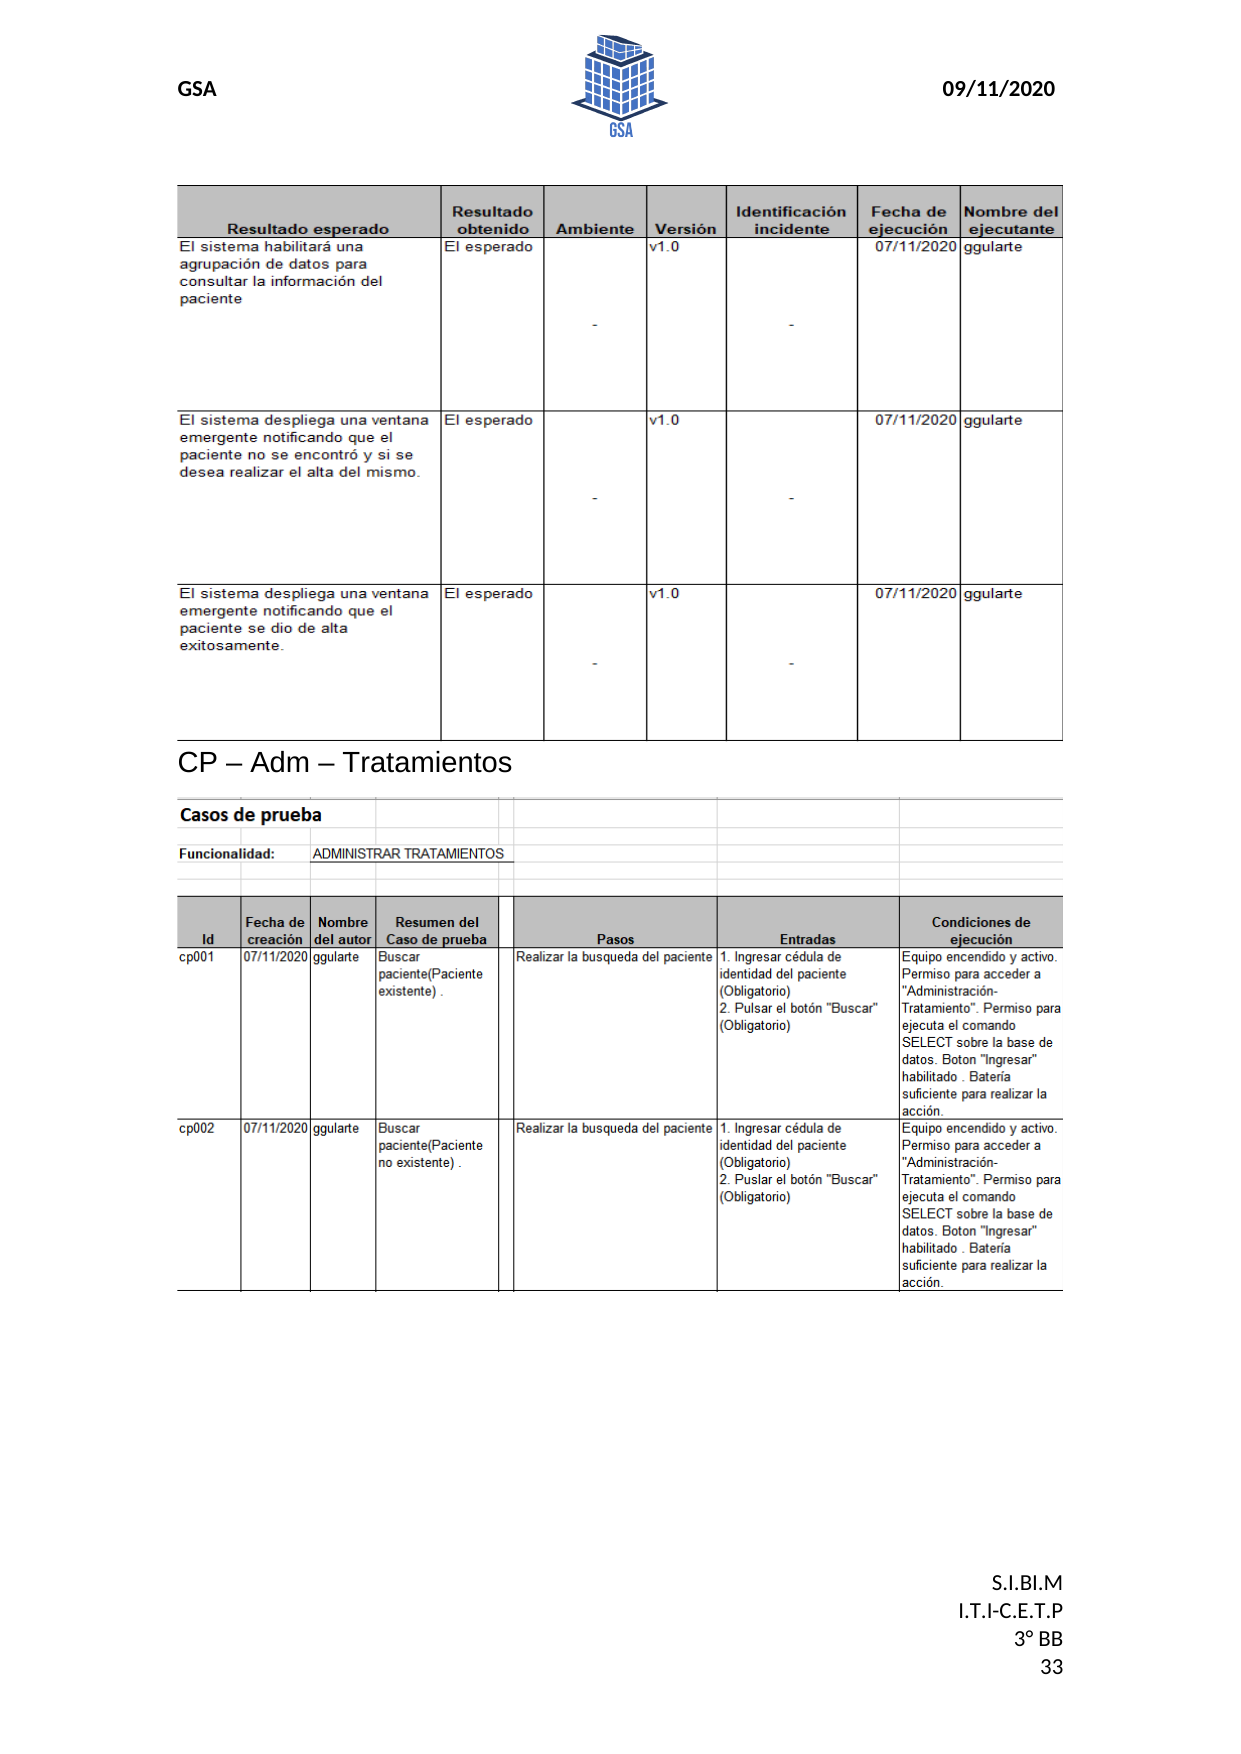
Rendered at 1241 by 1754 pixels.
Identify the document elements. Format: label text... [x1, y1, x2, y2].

picture [177, 797, 1063, 1292]
picture [568, 34, 672, 138]
text CP – Adm – Tratamientos [177, 742, 1063, 778]
picture [177, 185, 1063, 742]
